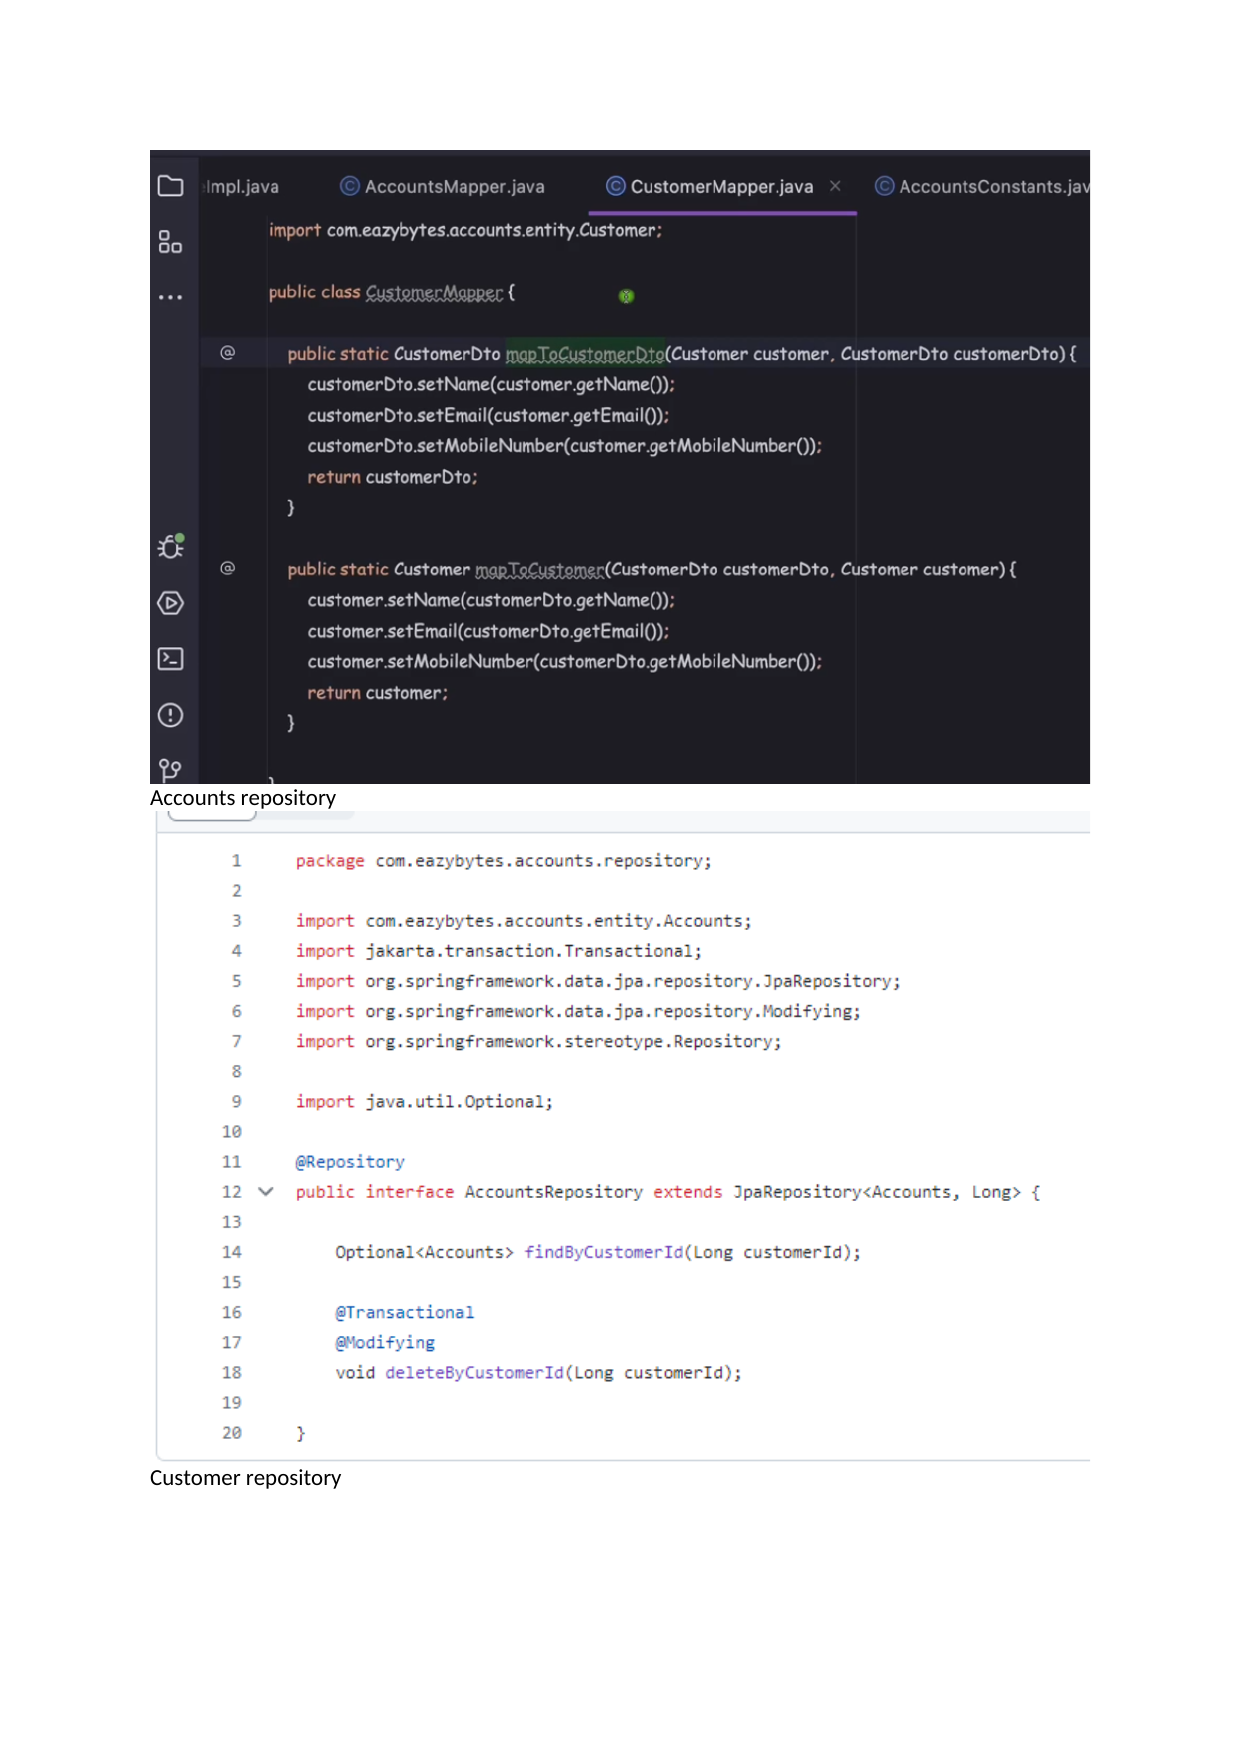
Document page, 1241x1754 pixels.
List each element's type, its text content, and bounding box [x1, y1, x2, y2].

text Accounts repository [150, 784, 1090, 811]
text Customer repository [150, 1463, 1090, 1491]
picture [150, 150, 1091, 784]
picture [150, 811, 1091, 1463]
